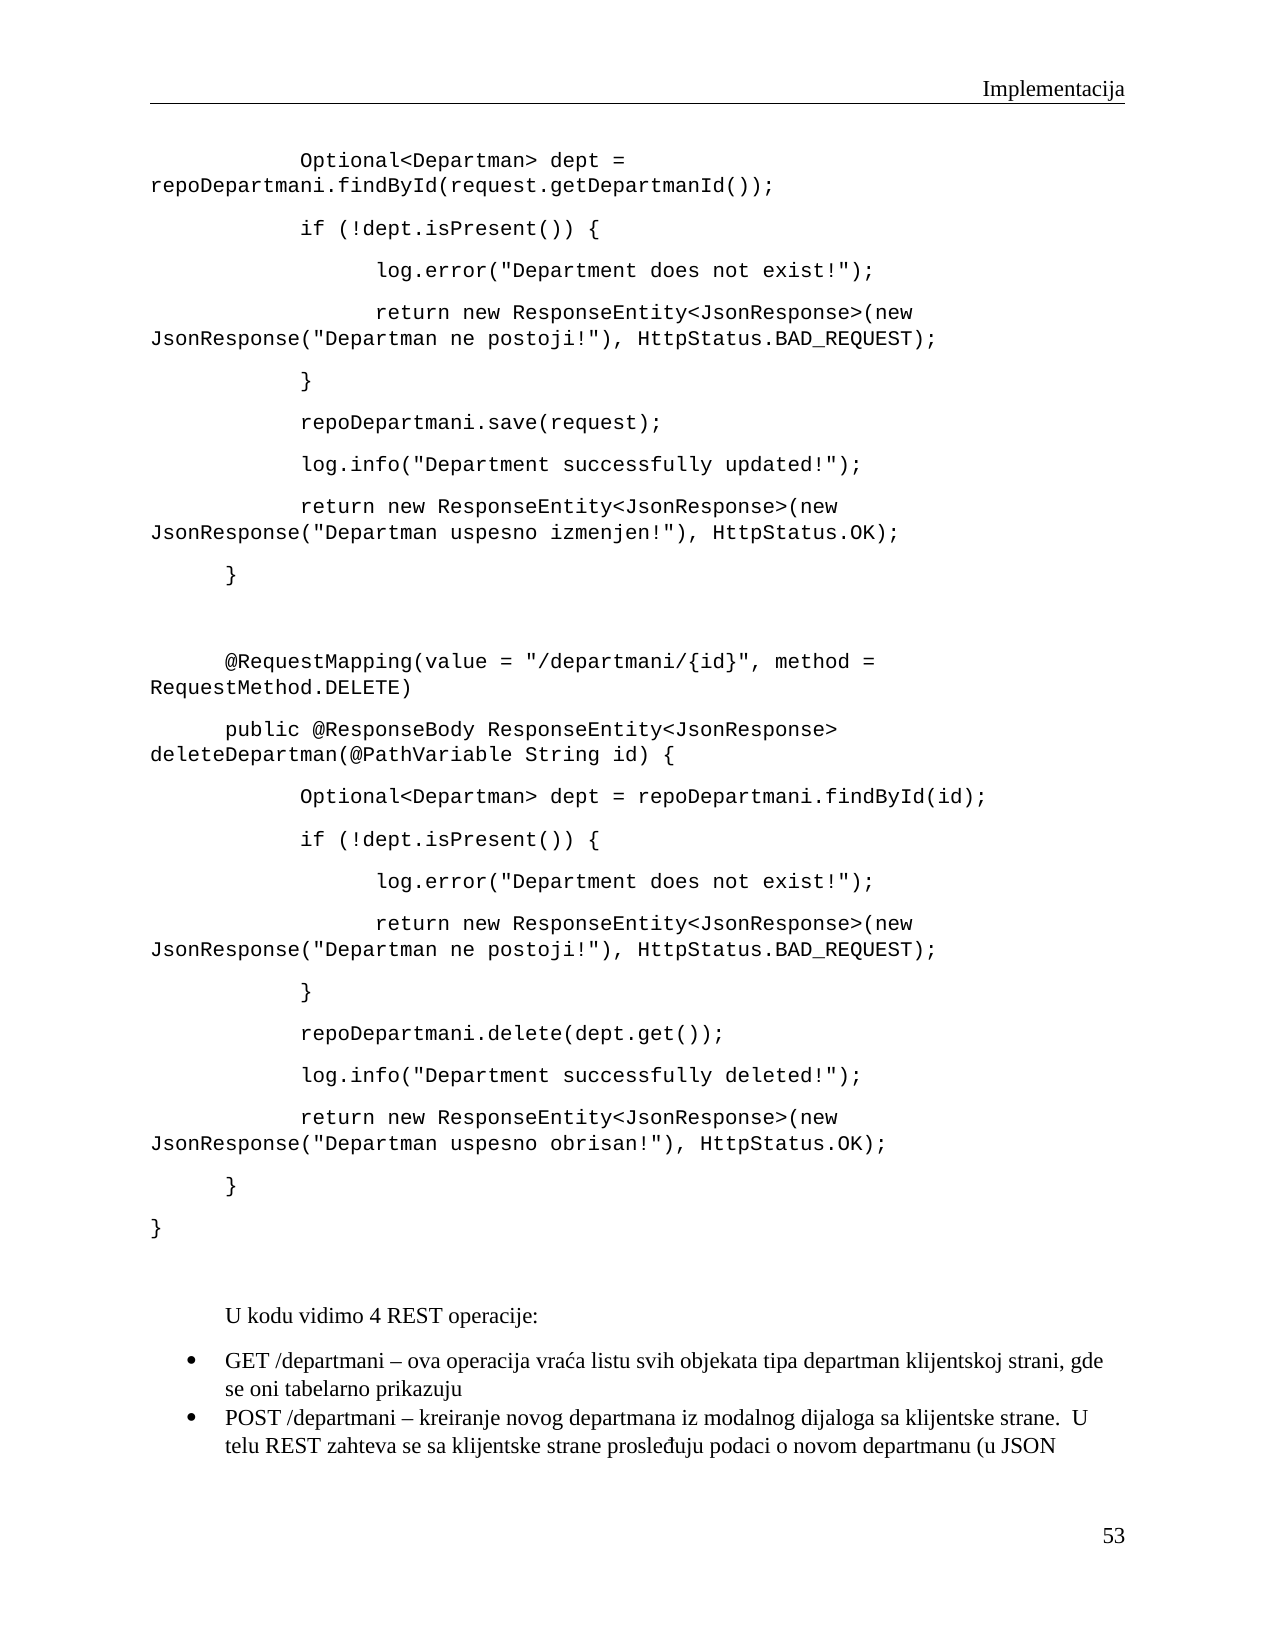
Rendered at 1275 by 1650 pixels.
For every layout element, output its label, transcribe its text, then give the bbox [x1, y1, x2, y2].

text log.info("Department successfully updated!"); [150, 454, 1125, 478]
text } [150, 1217, 1125, 1241]
text } [150, 981, 1125, 1004]
text U kodu vidimo 4 REST operacije: [150, 1302, 1125, 1328]
text Optional<Departman> dept = repoDepartmani.findById(id); [150, 787, 1125, 810]
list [187, 1404, 1125, 1458]
list GET /departmani – ova operacija vraća listu svih objekata tipa departman klijentskoj strani, gde se oni tabelarno prikazuju [187, 1347, 1125, 1402]
text if (!dept.isPresent()) { [150, 829, 1125, 852]
text return new ResponseEntity<JsonResponse>(new JsonResponse("Departman uspesno obrisan!"), HttpStatus.OK); [150, 1107, 1125, 1157]
text Optional<Departman> dept = repoDepartmani.findById(request.getDepartmanId()); [150, 150, 1125, 199]
text return new ResponseEntity<JsonResponse>(new JsonResponse("Departman ne postoji!"), HttpStatus.BAD_REQUEST); [150, 913, 1125, 962]
text return new ResponseEntity<JsonResponse>(new JsonResponse("Departman uspesno izmenjen!"), HttpStatus.OK); [150, 496, 1125, 546]
text } [150, 370, 1125, 393]
text repoDepartmani.delete(dept.get()); [150, 1023, 1125, 1047]
text repoDepartmani.save(request); [150, 412, 1125, 436]
text if (!dept.isPresent()) { [150, 218, 1125, 241]
text @RequestMapping(value = "/departmani/{id}", method = RequestMethod.DELETE) [150, 651, 1125, 700]
text log.error("Department does not exist!"); [150, 260, 1125, 283]
text return new ResponseEntity<JsonResponse>(new JsonResponse("Departman ne postoji!"), HttpStatus.BAD_REQUEST); [150, 302, 1125, 351]
text log.error("Department does not exist!"); [150, 871, 1125, 894]
text } [150, 564, 1125, 588]
text log.info("Department successfully deleted!"); [150, 1065, 1125, 1089]
text public @ResponseBody ResponseEntity<JsonResponse> deleteDepartman(@PathVariable String id) { [150, 719, 1125, 768]
text } [150, 1175, 1125, 1199]
